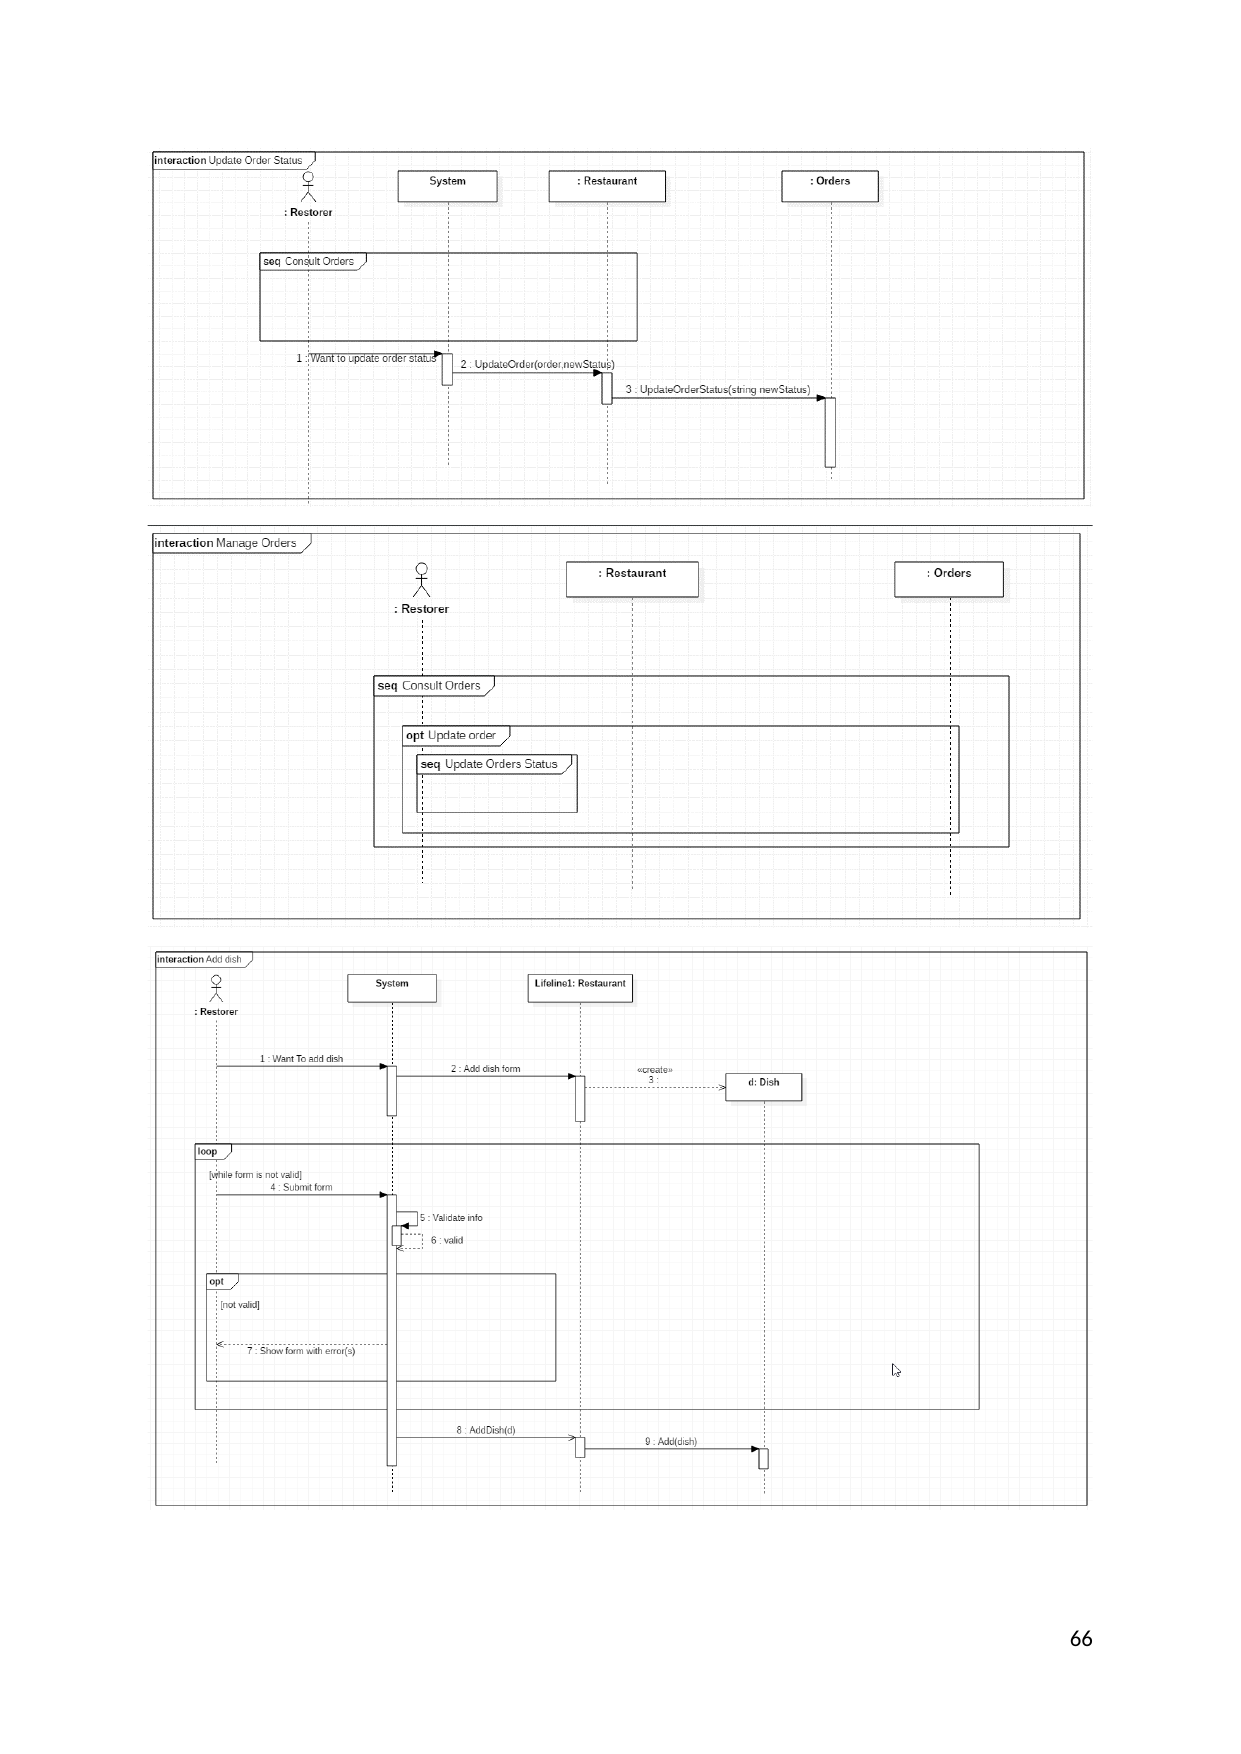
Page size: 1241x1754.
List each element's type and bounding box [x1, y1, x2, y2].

picture [147, 946, 1093, 1510]
picture [147, 525, 1093, 928]
picture [147, 147, 1093, 507]
